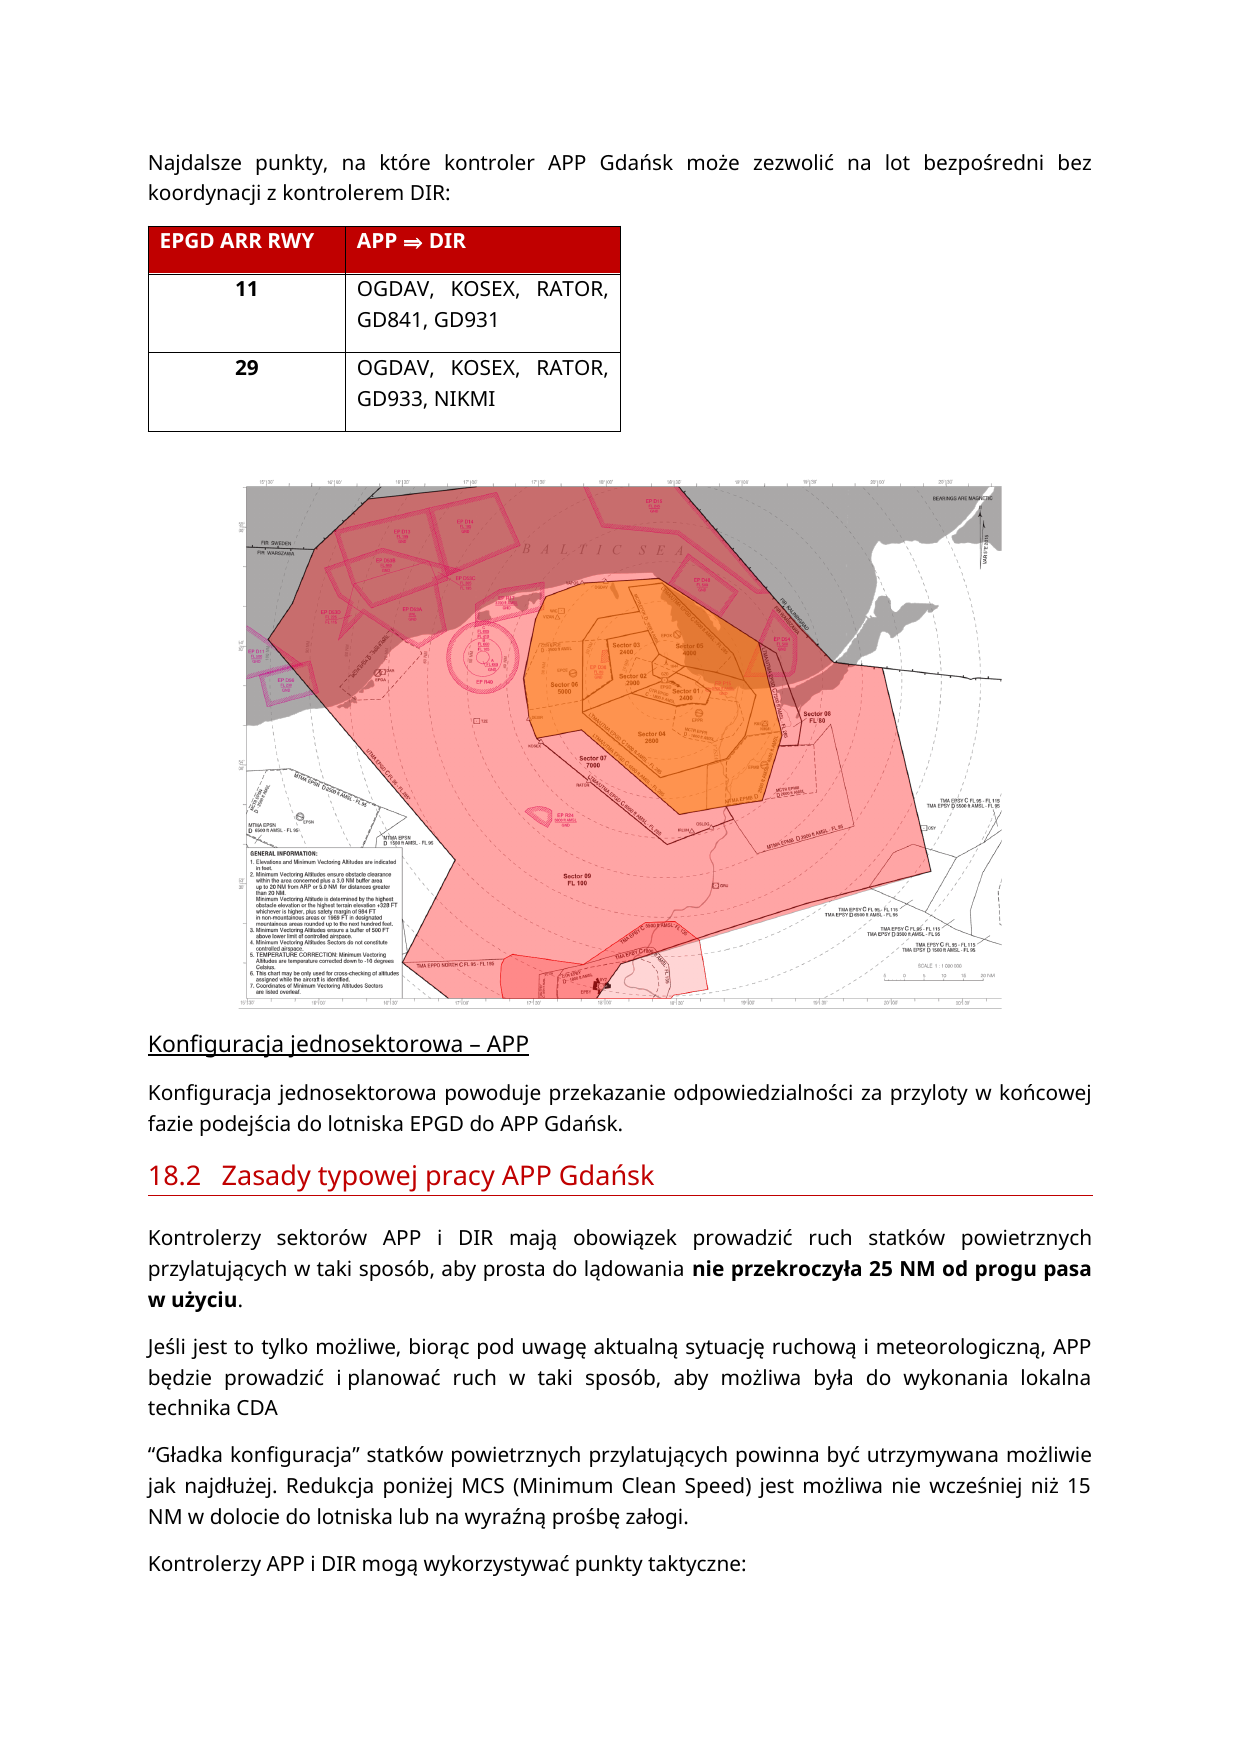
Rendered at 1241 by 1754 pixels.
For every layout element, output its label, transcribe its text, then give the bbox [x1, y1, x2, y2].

picture [238, 479, 1002, 1009]
table_header APP ⇒ DIR [346, 227, 620, 273]
table_cell 29 [149, 353, 345, 431]
table_header EPGD ARR RWY [149, 227, 345, 273]
text Konfiguracja jednosektorowa powoduje przekazanie odpowiedzialności za przyloty w końcowej fazie podejścia do lotniska EPGD do APP Gdańsk. [148, 1078, 1093, 1137]
subtitle Zasady typowej pracy APP Gdańsk [148, 1156, 1093, 1195]
text Kontrolerzy sektorów APP i DIR mają obowiązek prowadzić ruch statków powietrznych przylatujących w taki sposób, aby prosta do lądowania nie przekroczyła 25 NM od progu pasa w użyciu. [148, 1223, 1093, 1313]
text Najdalsze punkty, na które kontroler APP Gdańsk może zezwolić na lot bezpośredni bez koordynacji z kontrolerem DIR: [148, 148, 1093, 207]
table_cell 11 [149, 275, 345, 352]
table_cell OGDAV, KOSEX, RATOR, GD933, NIKMI [346, 353, 620, 431]
text “Gładka konfiguracja” statków powietrznych przylatujących powinna być utrzymywana możliwie jak najdłużej. Redukcja poniżej MCS (Minimum Clean Speed) jest możliwa nie wcześniej niż 15 NM w dolocie do lotniska lub na wyraźną prośbę załogi. [148, 1441, 1093, 1530]
text Konfiguracja jednosektorowa – APP [148, 1028, 1093, 1059]
table_cell OGDAV, KOSEX, RATOR, GD841, GD931 [346, 275, 620, 352]
text Jeśli jest to tylko możliwe, biorąc pod uwagę aktualną sytuację ruchową i meteorologiczną, APP będzie prowadzić i planować ruch w taki sposób, aby możliwa była do wykonania lokalna technika CDA [148, 1332, 1093, 1422]
text Kontrolerzy APP i DIR mogą wykorzystywać punkty taktyczne: [148, 1549, 1093, 1577]
